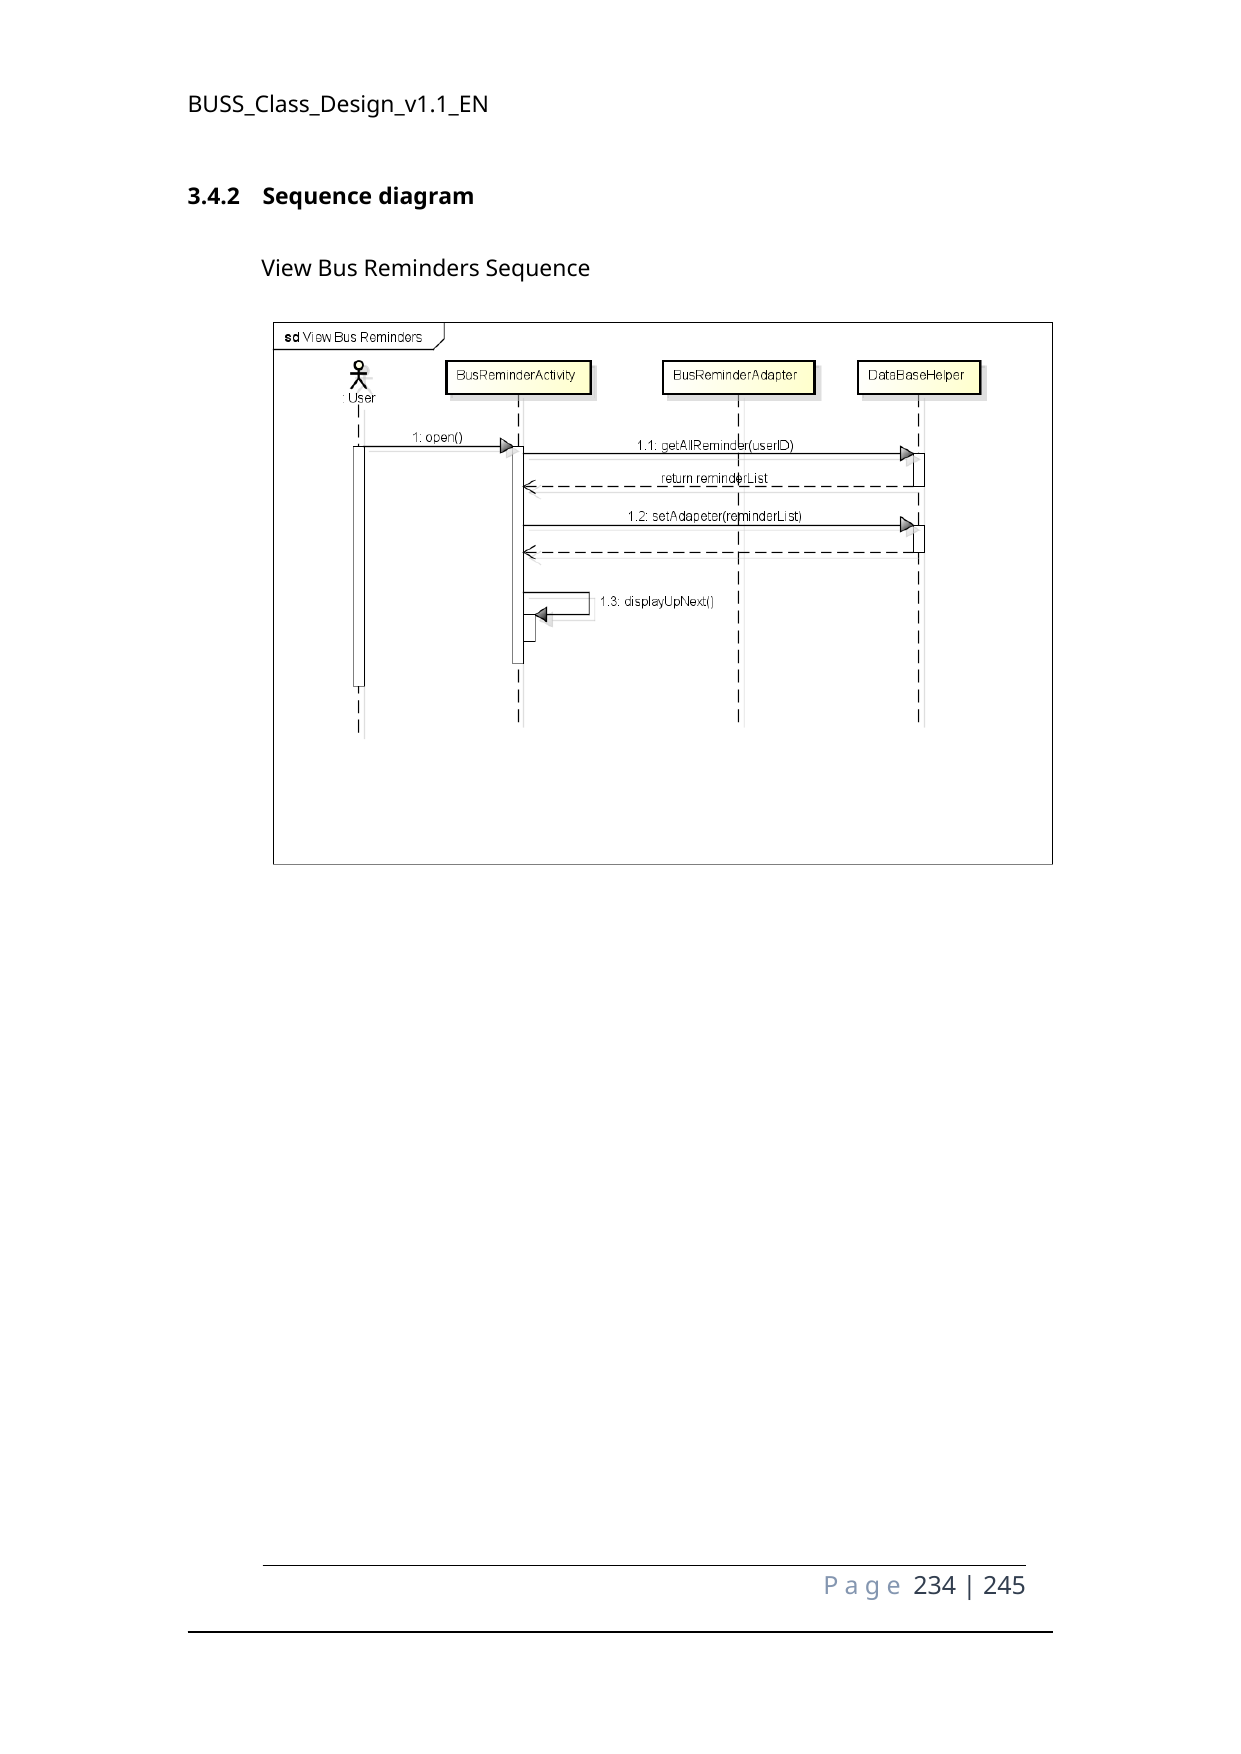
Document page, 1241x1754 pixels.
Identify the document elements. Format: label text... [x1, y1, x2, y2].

picture [262, 311, 1063, 874]
subtitle Sequence diagram [187, 180, 1053, 211]
subtitle View Bus Reminders Sequence [261, 252, 1053, 283]
